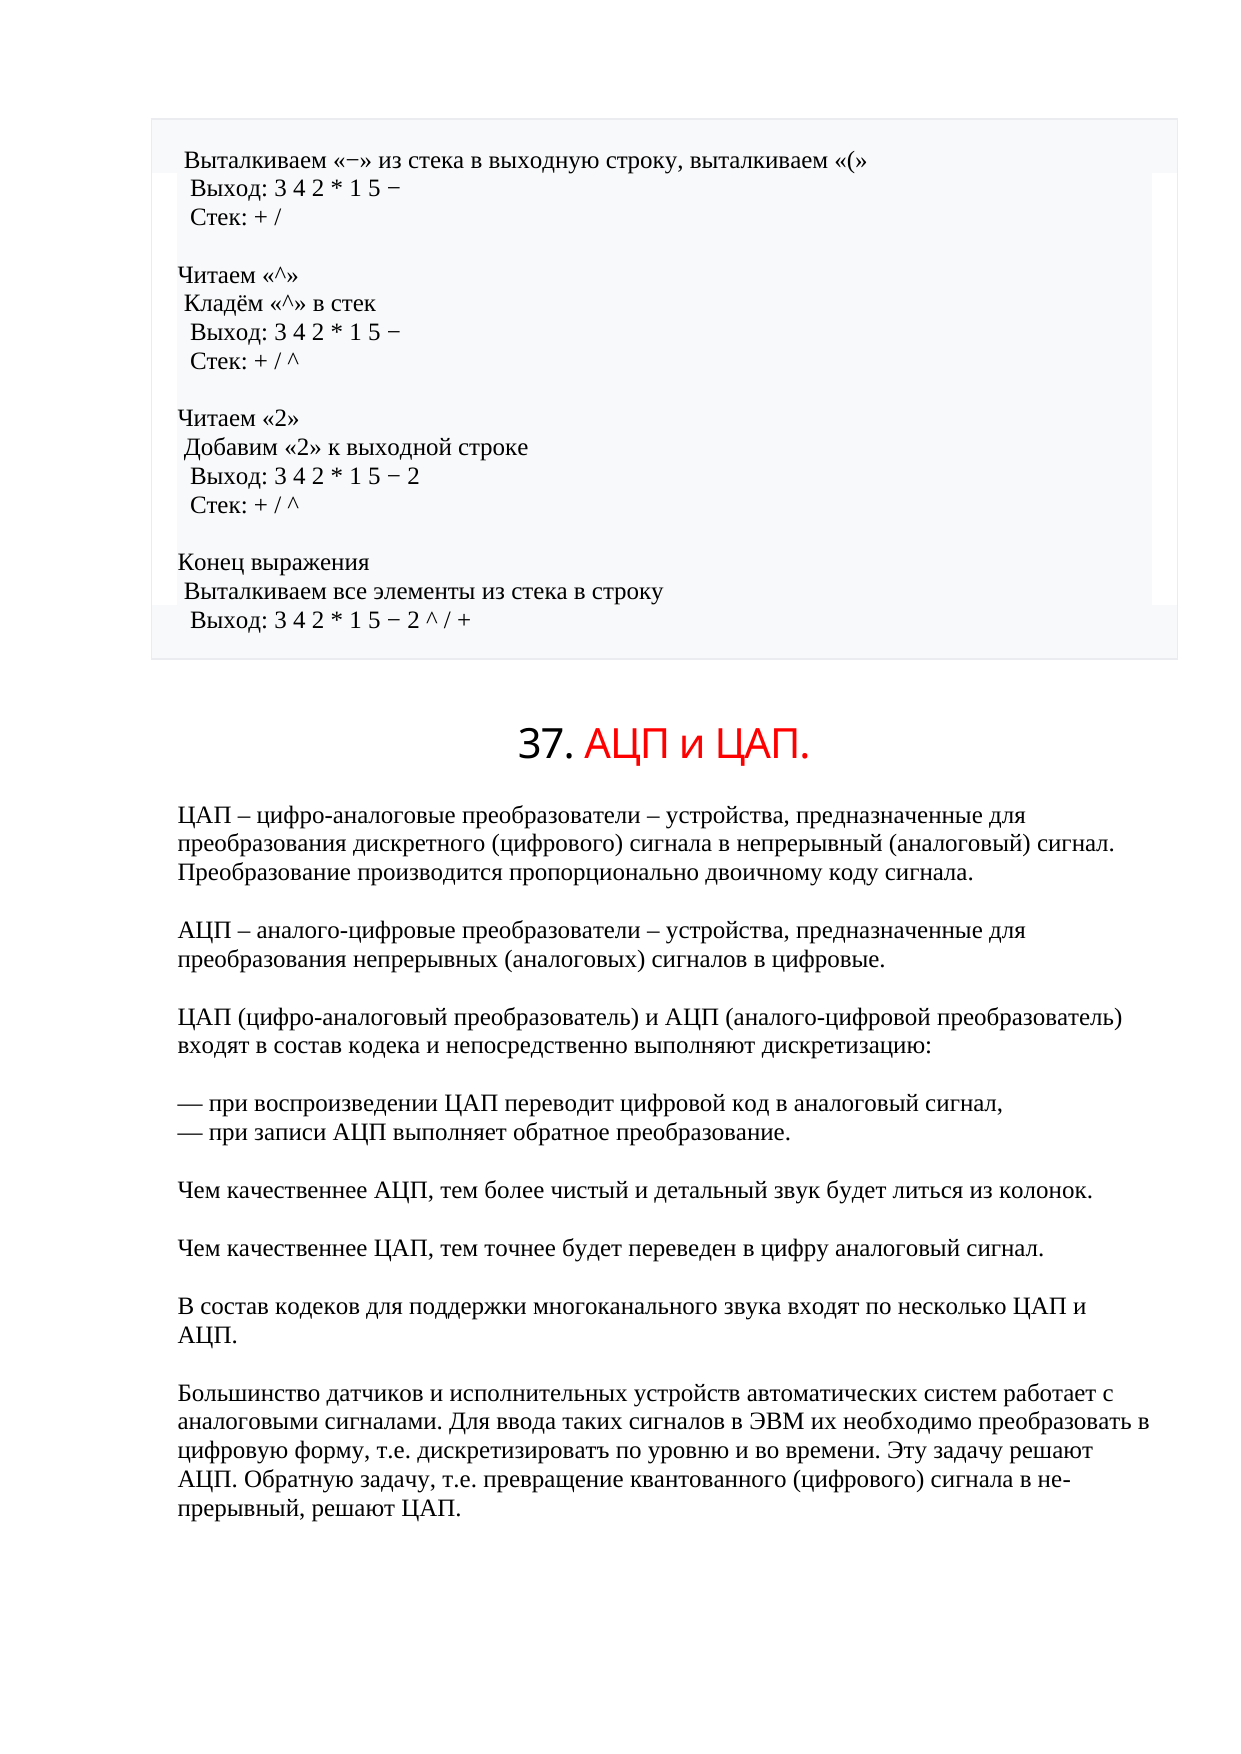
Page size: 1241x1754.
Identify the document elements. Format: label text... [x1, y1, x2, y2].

text Добавим «2» к выходной строке [177, 432, 1152, 461]
text Большинство датчиков и исполнительных устройств автоматических систем работает с аналоговыми сигналами. Для ввода таких сигналов в ЭВМ их необходимо преобразовать в цифровую форму, т.е. дискретизироватъ по уровню и во времени. Эту задачу решают АЦП. Обратную задачу, т.е. превращение квантованного (цифрового) сигнала в непрерывный, решают ЦАП. [177, 1378, 1152, 1521]
text Выход: 3 4 2 * 1 5 − [177, 173, 1152, 202]
text Читаем «^» [177, 260, 1152, 288]
text Чем качественнее АЦП, тем более чистый и детальный звук будет литься из колонок. [177, 1175, 1152, 1204]
text Чем качественнее ЦАП, тем точнее будет переведен в цифру аналоговый сигнал. [177, 1233, 1152, 1262]
text Выход: 3 4 2 * 1 5 − [177, 317, 1152, 346]
text ЦАП (цифро-аналоговый преобразователь) и АЦП (аналого-цифровой преобразователь) входят в состав кодека и непосредственно выполняют дискретизацию: [177, 1002, 1152, 1059]
text Стек: + / [177, 202, 1152, 231]
text ЦАП – цифро-аналоговые преобразователи – устройства, предназначенные для преобразования дискретного (цифрового) сигнала в непрерывный (аналоговый) сигнал. Преобразование производится пропорционально двоичному коду сигнала. [177, 800, 1152, 886]
text Выталкиваем «−» из стека в выходную строку, выталкиваем «(» [152, 120, 1177, 173]
text Выход: 3 4 2 * 1 5 − 2 ^ / + [152, 578, 1177, 658]
text Кладём «^» в стек [177, 288, 1152, 317]
text АЦП – аналого-цифровые преобразователи – устройства, предназначенные для преобразования непрерывных (аналоговых) сигналов в цифровые. [177, 915, 1152, 973]
text Стек: + / ^ [177, 346, 1152, 375]
text Читаем «2» [177, 403, 1152, 432]
text Выход: 3 4 2 * 1 5 − 2 [177, 461, 1152, 490]
text — при воспроизведении ЦАП переводит цифровой код в аналоговый сигнал, — при записи АЦП выполняет обратное преобразование. [177, 1088, 1152, 1146]
title 37. АЦП и ЦАП. [177, 714, 1152, 771]
text В состав кодеков для поддержки многоканального звука входят по несколько ЦАП и АЦП. [177, 1291, 1152, 1348]
text Конец выражения [177, 547, 1152, 576]
text Стек: + / ^ [177, 490, 1152, 518]
